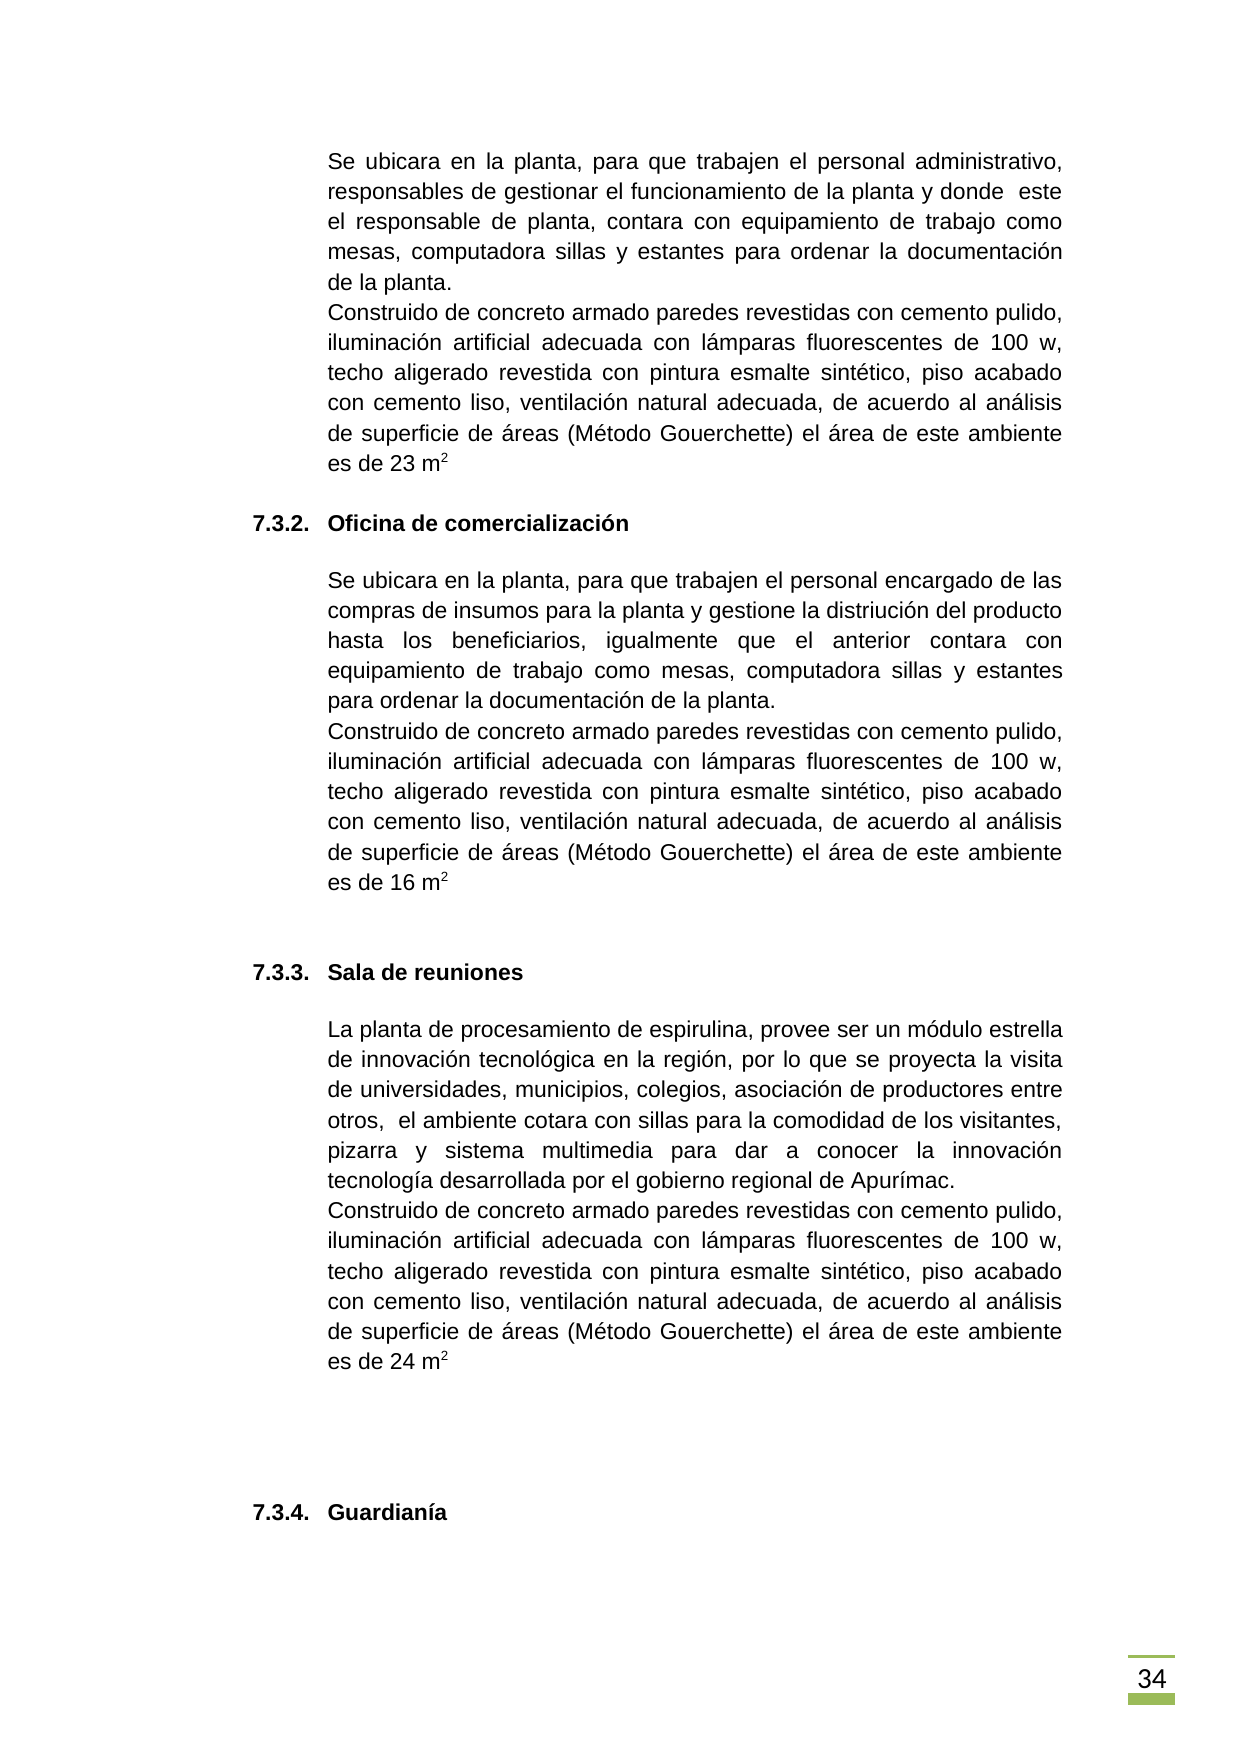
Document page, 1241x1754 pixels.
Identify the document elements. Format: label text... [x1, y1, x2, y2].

list Construido de concreto armado paredes revestidas con cemento pulido, iluminación artificial adecuada con lámparas fluorescentes de 100 w, techo aligerado revestida con pintura esmalte sintético, piso acabado con cemento liso, ventilación natural adecuada, de acuerdo al análisis de superficie de áreas (Método Gouerchette) el área de este ambiente es de 24 m2 [327, 1197, 1063, 1374]
list Se ubicara en la planta, para que trabajen el personal encargado de las compras de insumos para la planta y gestione la distriución del producto hasta los beneficiarios, igualmente que el anterior contara con equipamiento de trabajo como mesas, computadora sillas y estantes para ordenar la documentación de la planta. [327, 567, 1063, 714]
list Sala de reuniones [252, 959, 1063, 986]
list Construido de concreto armado paredes revestidas con cemento pulido, iluminación artificial adecuada con lámparas fluorescentes de 100 w, techo aligerado revestida con pintura esmalte sintético, piso acabado con cemento liso, ventilación natural adecuada, de acuerdo al análisis de superficie de áreas (Método Gouerchette) el área de este ambiente es de 23 m2 [327, 299, 1063, 476]
list Guardianía [252, 1499, 1063, 1526]
list Oficina de comercialización [252, 510, 1063, 536]
list Se ubicara en la planta, para que trabajen el personal administrativo, responsables de gestionar el funcionamiento de la planta y donde este el responsable de planta, contara con equipamiento de trabajo como mesas, computadora sillas y estantes para ordenar la documentación de la planta. [327, 148, 1063, 295]
list La planta de procesamiento de espirulina, provee ser un módulo estrella de innovación tecnológica en la región, por lo que se proyecta la visita de universidades, municipios, colegios, asociación de productores entre otros, el ambiente cotara con sillas para la comodidad de los visitantes, pizarra y sistema multimedia para dar a conocer la innovación tecnología desarrollada por el gobierno regional de Apurímac. [327, 1016, 1063, 1193]
list Construido de concreto armado paredes revestidas con cemento pulido, iluminación artificial adecuada con lámparas fluorescentes de 100 w, techo aligerado revestida con pintura esmalte sintético, piso acabado con cemento liso, ventilación natural adecuada, de acuerdo al análisis de superficie de áreas (Método Gouerchette) el área de este ambiente es de 16 m2 [327, 718, 1063, 895]
